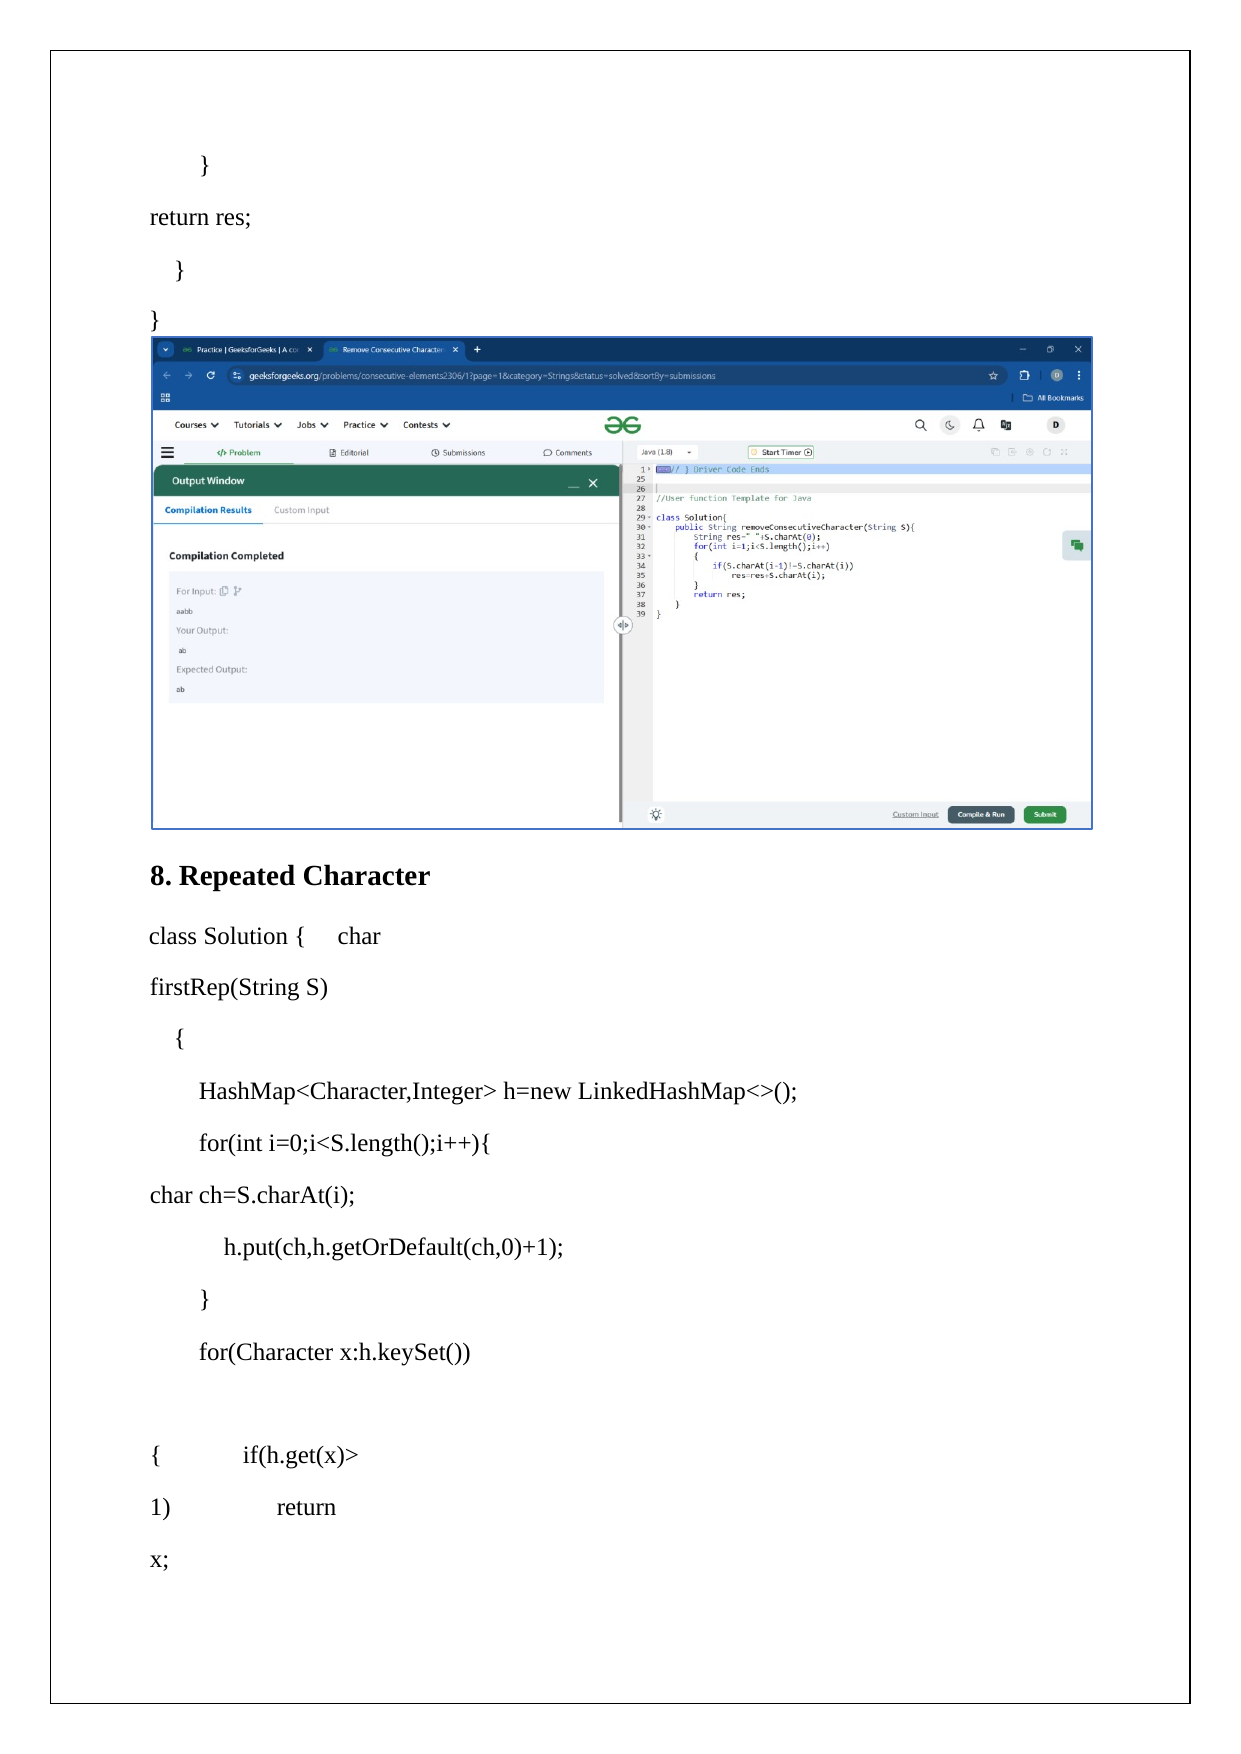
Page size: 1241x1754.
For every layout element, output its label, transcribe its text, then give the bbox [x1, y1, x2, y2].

text for(int i=0;i<S.length();i++){ char ch=S.charAt(i); [148, 1128, 542, 1209]
text for(Character x:h.keySet()) [148, 1337, 617, 1365]
text } return res; [148, 151, 302, 231]
text { [148, 1023, 617, 1052]
text } [148, 255, 617, 283]
text { if(h.get(x)>1) return x; [148, 1388, 362, 1573]
text class Solution { char firstRep(String S) [148, 921, 403, 1001]
text h.put(ch,h.getOrDefault(ch,0)+1); [148, 1232, 617, 1261]
text } [148, 306, 617, 334]
text HashMap<Character,Integer> h=new LinkedHashMap<>(); [148, 1076, 1098, 1104]
picture [153, 338, 1091, 828]
text } [148, 1284, 617, 1313]
